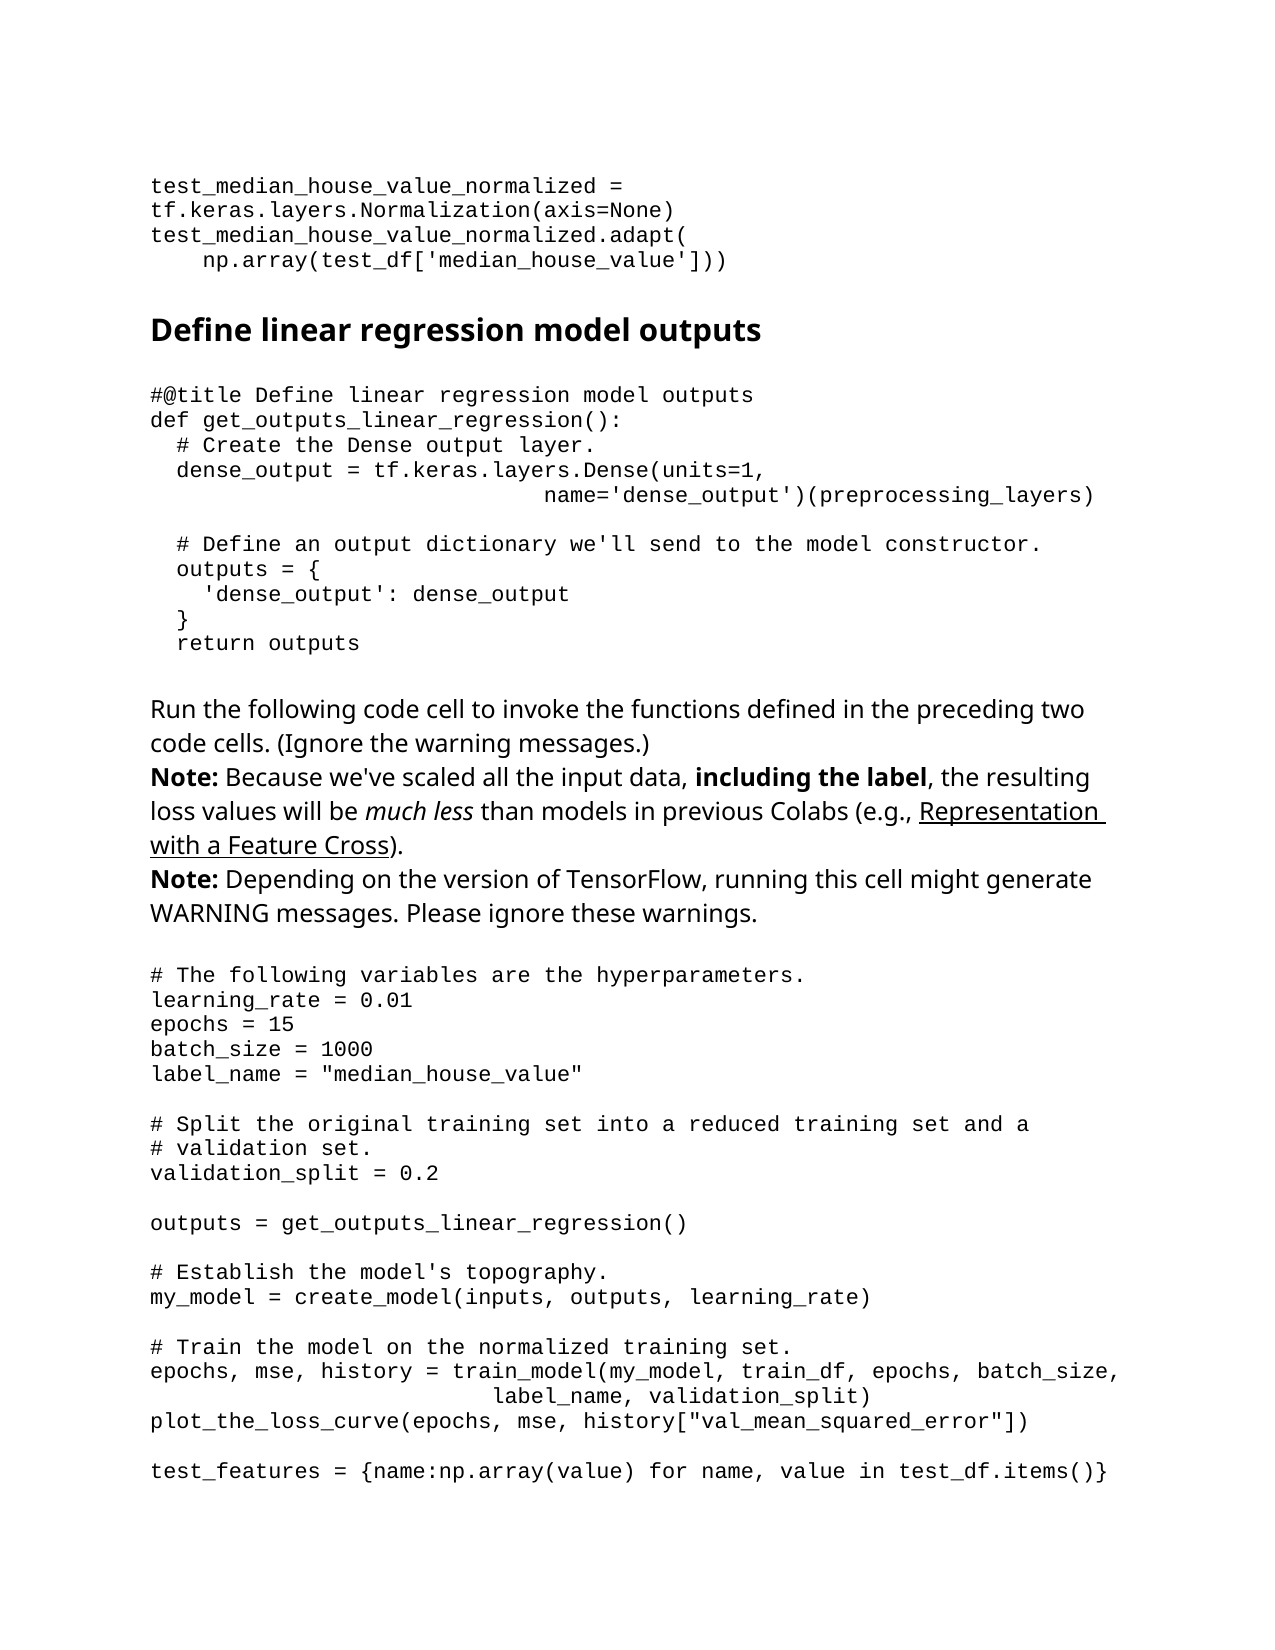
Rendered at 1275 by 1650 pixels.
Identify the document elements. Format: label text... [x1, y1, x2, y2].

text test_median_house_value_normalized.adapt( [150, 224, 1125, 249]
text label_name, validation_split) [150, 1385, 1125, 1410]
text # Create the Dense output layer. [150, 434, 1125, 459]
text Run the following code cell to invoke the functions defined in the preceding two code cells. (Ignore the warning messages.) [150, 691, 1125, 759]
text learning_rate = 0.01 [150, 989, 1125, 1013]
text epochs, mse, history = train_model(my_model, train_df, epochs, batch_size, [150, 1361, 1125, 1385]
text epochs = 15 [150, 1013, 1125, 1038]
text Note: Because we've scaled all the input data, including the label, the resulting loss values will be much less than models in previous Colabs (e.g., Representation with a Feature Cross). [150, 759, 1125, 862]
text plot_the_loss_curve(epochs, mse, history["val_mean_squared_error"]) [150, 1410, 1125, 1435]
text np.array(test_df['median_house_value'])) [150, 249, 1125, 274]
text return outputs [150, 633, 1125, 657]
text # Train the model on the normalized training set. [150, 1336, 1125, 1361]
text #@title Define linear regression model outputs [150, 385, 1125, 409]
text label_name = "median_house_value" [150, 1063, 1125, 1088]
text # The following variables are the hyperparameters. [150, 964, 1125, 989]
text dense_output = tf.keras.layers.Dense(units=1, [150, 459, 1125, 484]
text batch_size = 1000 [150, 1038, 1125, 1063]
text outputs = get_outputs_linear_regression() [150, 1212, 1125, 1237]
text # Split the original training set into a reduced training set and a [150, 1113, 1125, 1137]
text # Define an output dictionary we'll send to the model constructor. [150, 533, 1125, 558]
text 'dense_output': dense_output [150, 583, 1125, 608]
text outputs = { [150, 558, 1125, 583]
text } [150, 608, 1125, 633]
text test_features = {name:np.array(value) for name, value in test_df.items()} [150, 1460, 1125, 1484]
text # validation set. [150, 1137, 1125, 1162]
text test_median_house_value_normalized = tf.keras.layers.Normalization(axis=None) [150, 175, 1125, 224]
text name='dense_output')(preprocessing_layers) [150, 484, 1125, 509]
text Define linear regression model outputs [150, 308, 1125, 351]
text validation_split = 0.2 [150, 1162, 1125, 1187]
text my_model = create_model(inputs, outputs, learning_rate) [150, 1286, 1125, 1311]
text Note: Depending on the version of TensorFlow, running this cell might generate WARNING messages. Please ignore these warnings. [150, 862, 1125, 930]
text def get_outputs_linear_regression(): [150, 409, 1125, 434]
text # Establish the model's topography. [150, 1261, 1125, 1286]
